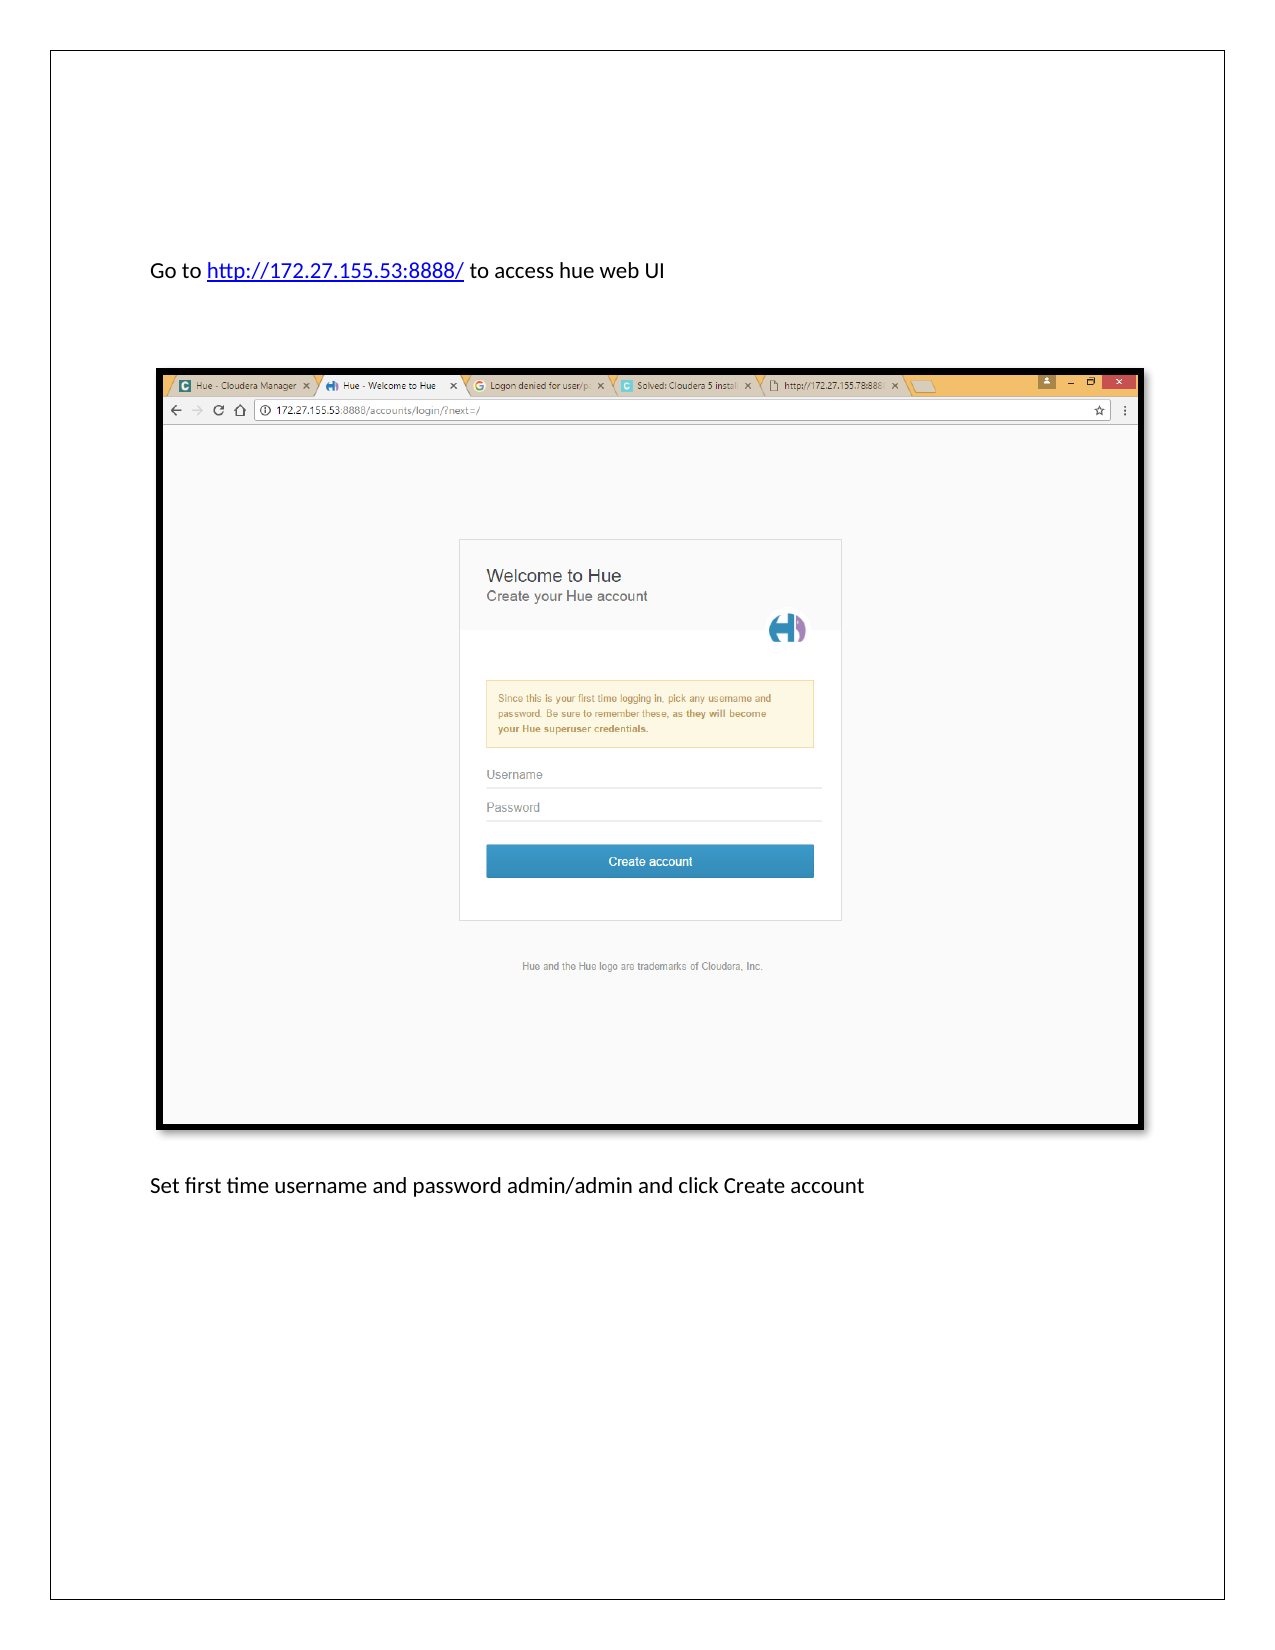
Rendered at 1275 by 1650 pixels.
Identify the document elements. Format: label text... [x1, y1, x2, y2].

text Go to http://172.27.155.53:8888/ to access hue web UI [150, 256, 1125, 284]
picture [163, 375, 1138, 1124]
text Set first time username and password admin/admin and click Create account [150, 1172, 1125, 1199]
